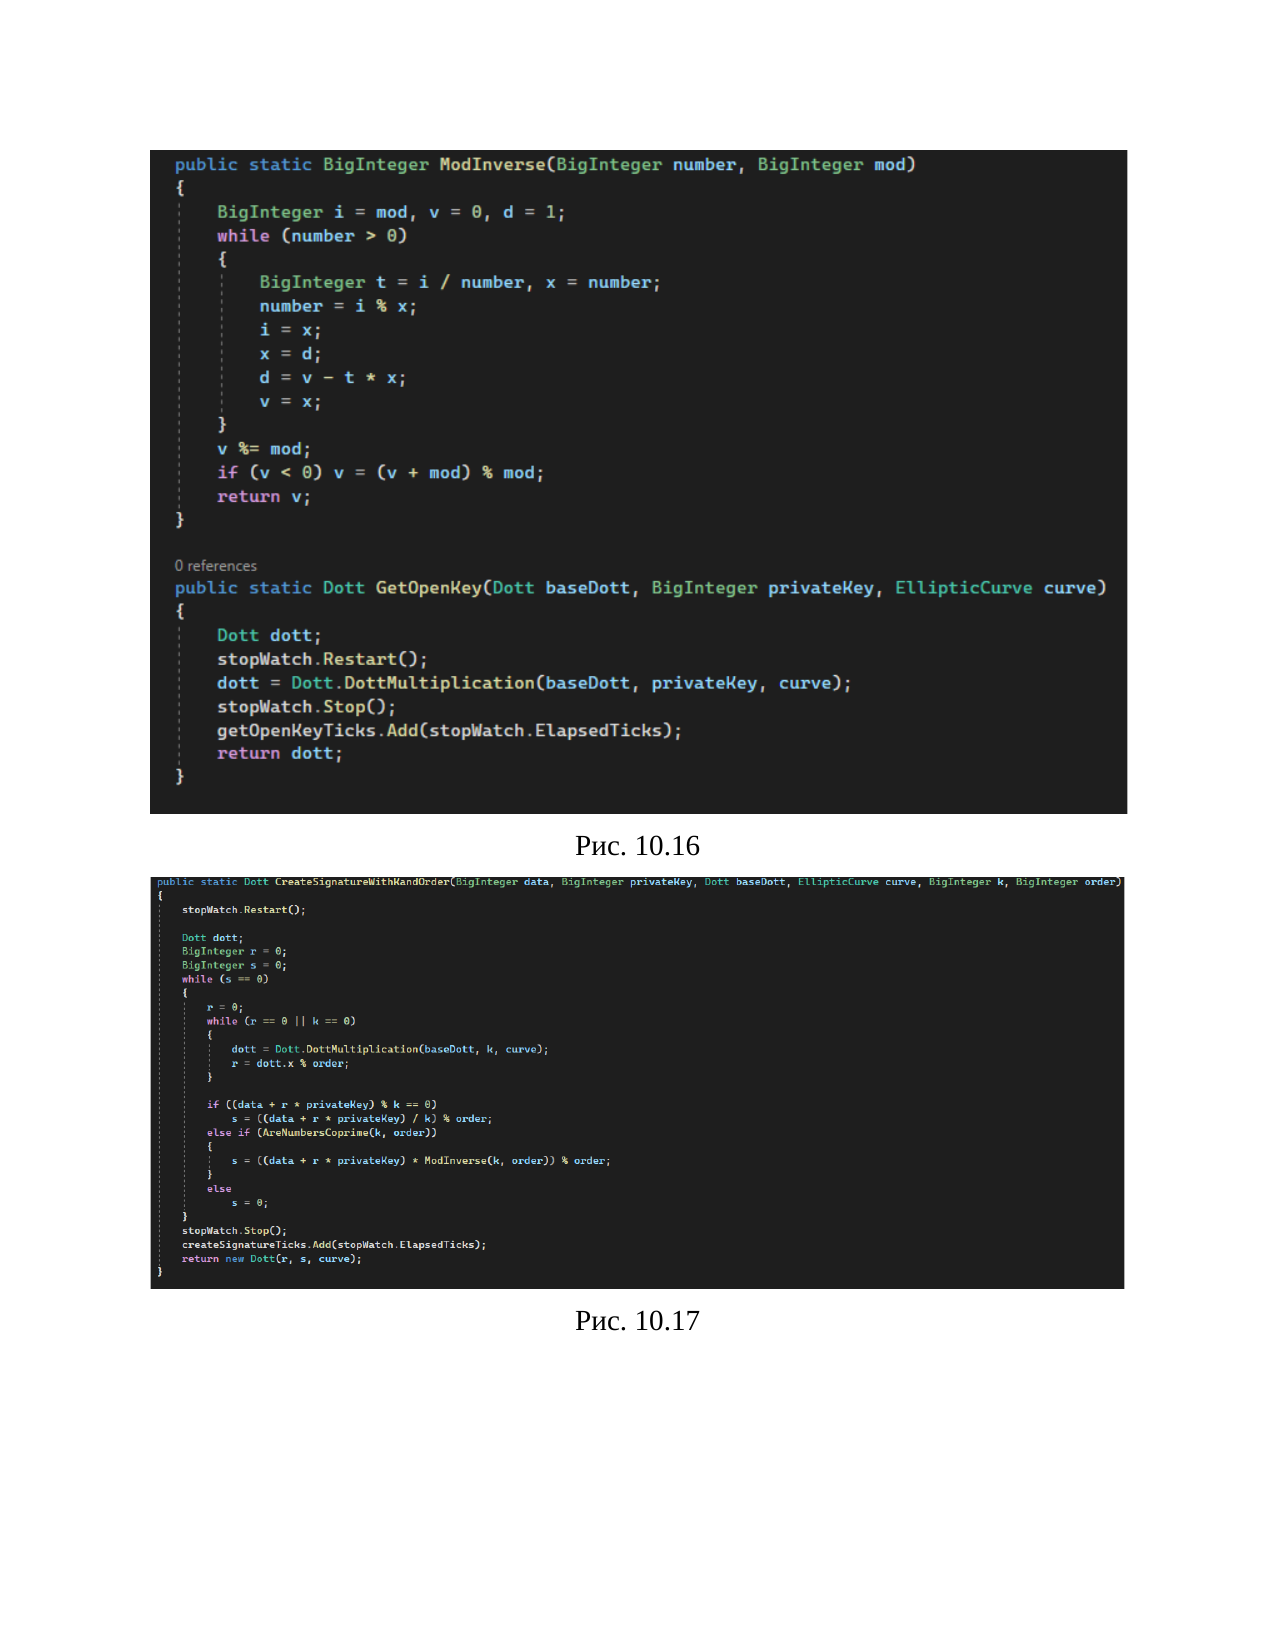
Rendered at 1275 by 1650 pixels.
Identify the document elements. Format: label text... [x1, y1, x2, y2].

text Рис. 10.16 [150, 828, 1125, 862]
picture [150, 150, 1128, 814]
text Рис. 10.17 [150, 1303, 1125, 1337]
picture [150, 877, 1125, 1289]
